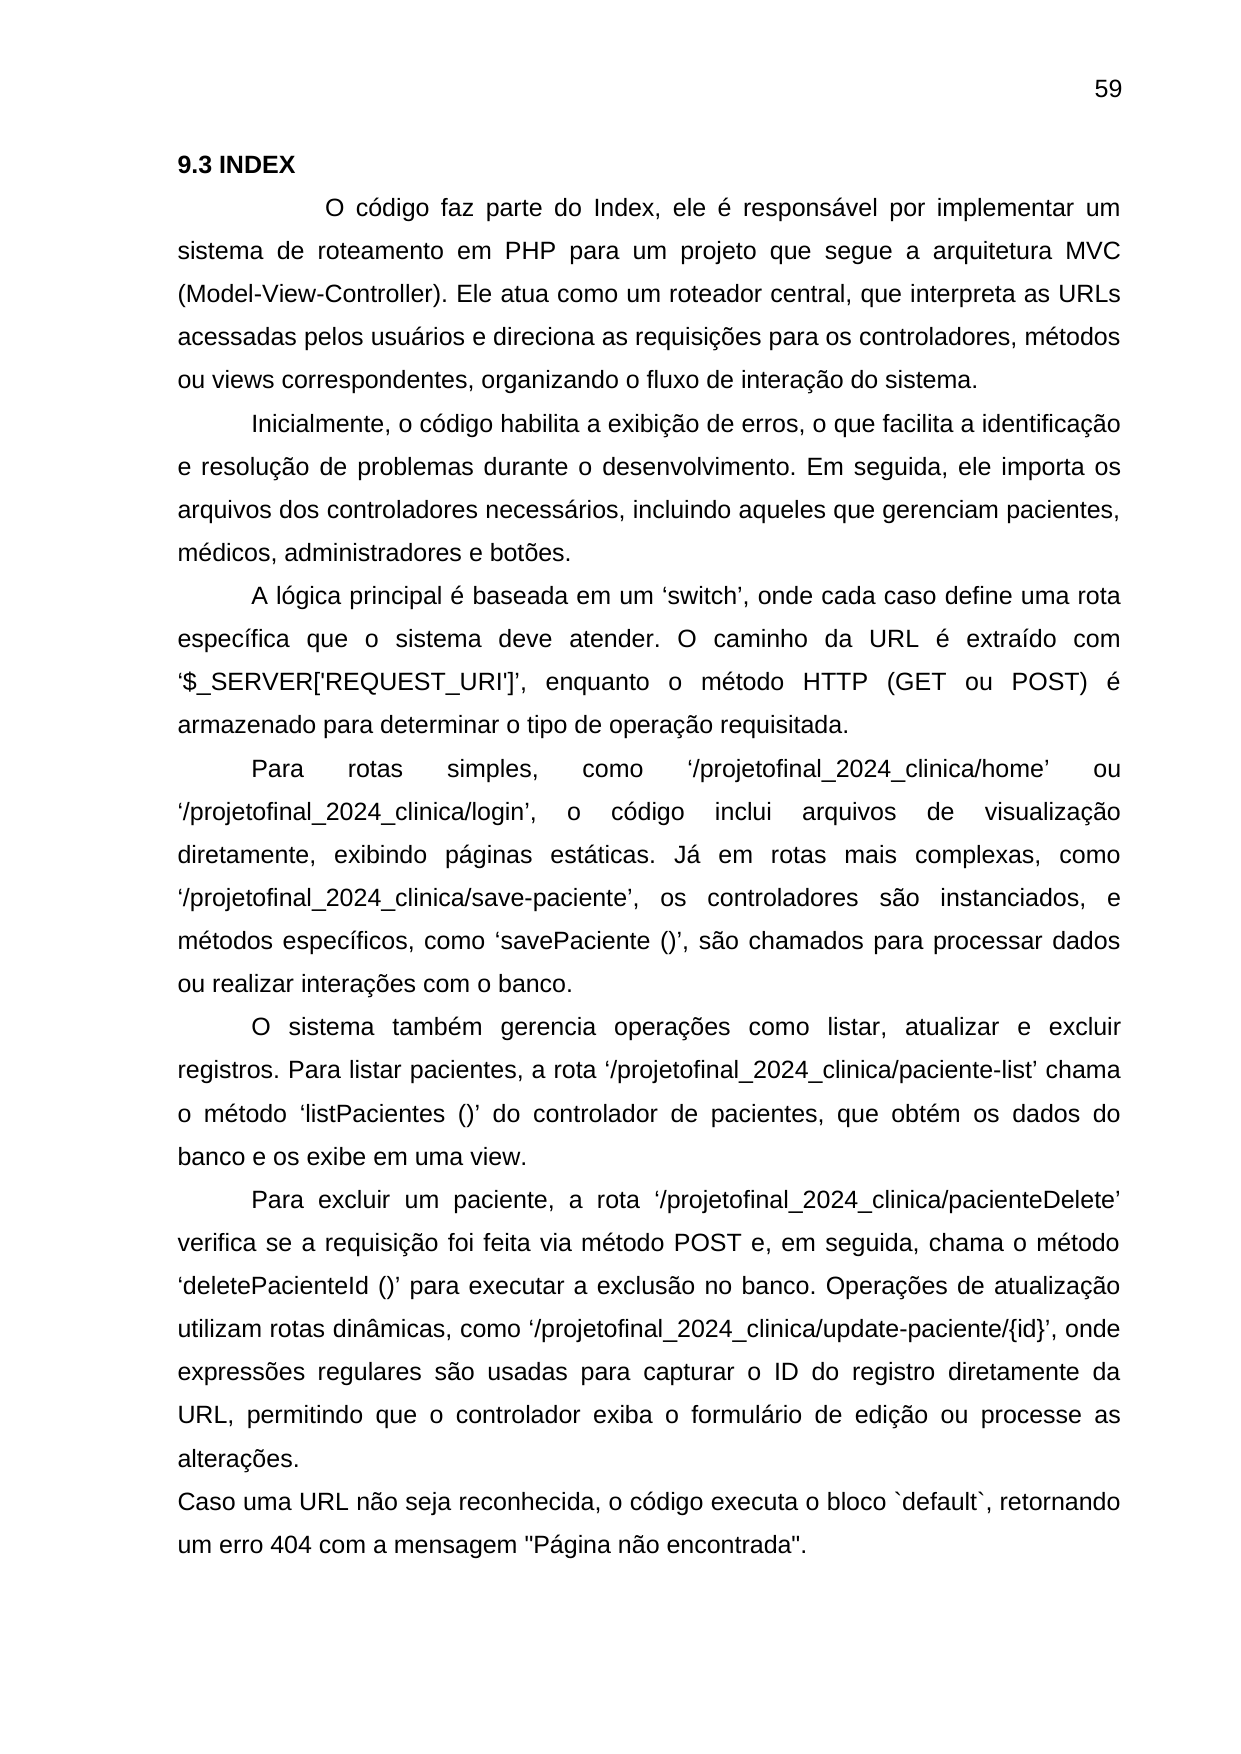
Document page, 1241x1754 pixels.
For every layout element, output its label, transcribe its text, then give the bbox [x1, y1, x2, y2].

subtitle 9.3 INDEX [177, 150, 1122, 178]
text O sistema também gerencia operações como listar, atualizar e excluir registros. Para listar pacientes, a rota ‘/projetofinal_2024_clinica/paciente-list’ chama o método ‘listPacientes ()’ do controlador de pacientes, que obtém os dados do banco e os exibe em uma view. [177, 1012, 1122, 1170]
text Para rotas simples, como ‘/projetofinal_2024_clinica/home’ ou ‘/projetofinal_2024_clinica/login’, o código inclui arquivos de visualização diretamente, exibindo páginas estáticas. Já em rotas mais complexas, como ‘/projetofinal_2024_clinica/save-paciente’, os controladores são instanciados, e métodos específicos, como ‘savePaciente ()’, são chamados para processar dados ou realizar interações com o banco. [177, 753, 1122, 998]
text Para excluir um paciente, a rota ‘/projetofinal_2024_clinica/pacienteDelete’ verifica se a requisição foi feita via método POST e, em seguida, chama o método ‘deletePacienteId ()’ para executar a exclusão no banco. Operações de atualização utilizam rotas dinâmicas, como ‘/projetofinal_2024_clinica/update-paciente/{id}’, onde expressões regulares são usadas para capturar o ID do registro diretamente da URL, permitindo que o controlador exiba o formulário de edição ou processe as alterações. [177, 1185, 1122, 1472]
text Inicialmente, o código habilita a exibição de erros, o que facilita a identificação e resolução de problemas durante o desenvolvimento. Em seguida, ele importa os arquivos dos controladores necessários, incluindo aqueles que gerenciam pacientes, médicos, administradores e botões. [177, 408, 1122, 567]
text A lógica principal é baseada em um ‘switch’, onde cada caso define uma rota específica que o sistema deve atender. O caminho da URL é extraído com ‘$_SERVER['REQUEST_URI']’, enquanto o método HTTP (GET ou POST) é armazenado para determinar o tipo de operação requisitada. [177, 581, 1122, 739]
text Caso uma URL não seja reconhecida, o código executa o bloco `default`, retornando um erro 404 com a mensagem "Página não encontrada". [177, 1487, 1122, 1558]
text O código faz parte do Index, ele é responsável por implementar um sistema de roteamento em PHP para um projeto que segue a arquitetura MVC (Model-View-Controller). Ele atua como um roteador central, que interpreta as URLs acessadas pelos usuários e direciona as requisições para os controladores, métodos ou views correspondentes, organizando o fluxo de interação do sistema. [177, 193, 1122, 394]
